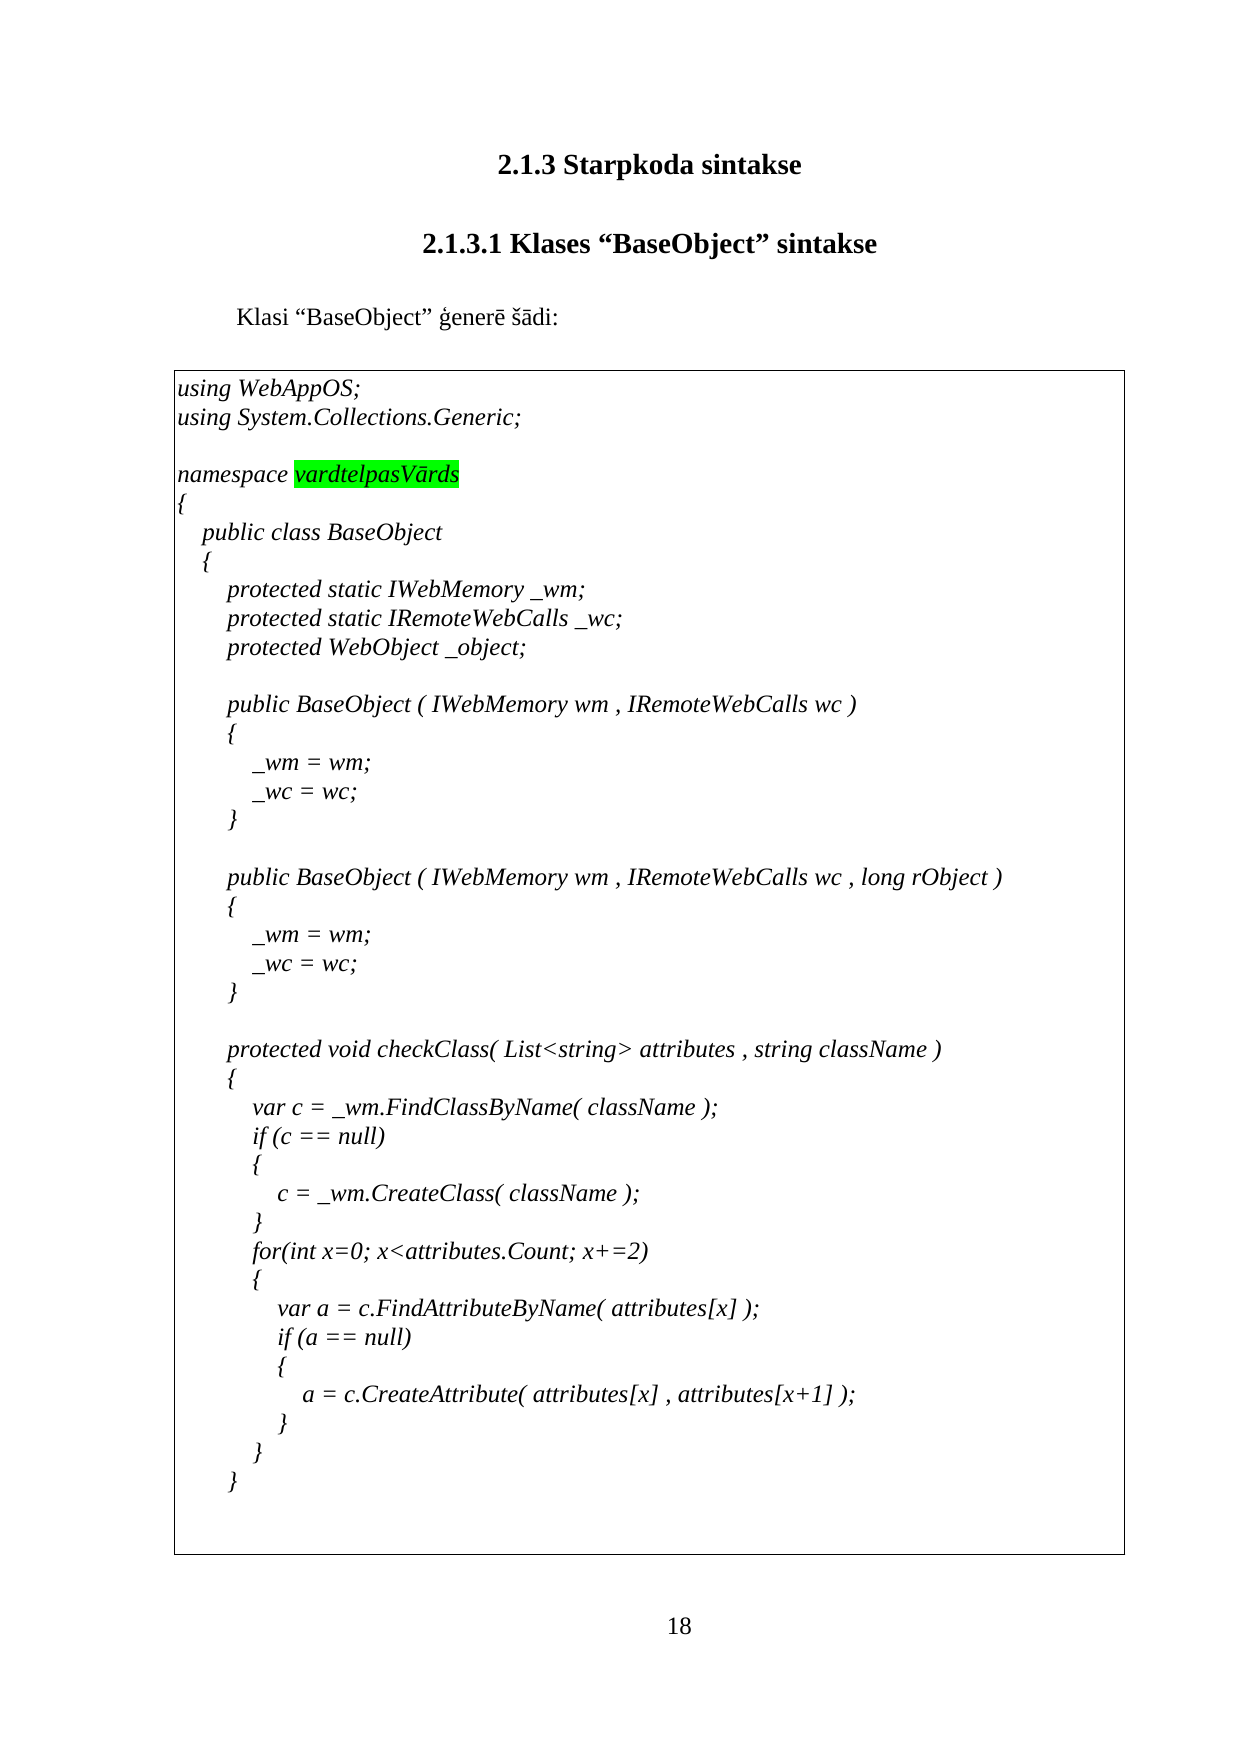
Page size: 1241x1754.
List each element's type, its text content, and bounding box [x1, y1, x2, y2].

text if (c == null) [177, 1121, 1122, 1149]
text { [177, 1063, 1122, 1092]
text { [177, 488, 1122, 517]
text { [177, 546, 1122, 574]
text public BaseObject ( IWebMemory wm , IRemoteWebCalls wc ) [177, 689, 1122, 718]
text } [177, 977, 1122, 1006]
text _wm = wm; [177, 919, 1122, 948]
text for(int x=0; x<attributes.Count; x+=2) [177, 1236, 1122, 1264]
text public class BaseObject [177, 517, 1122, 546]
text a = c.CreateAttribute( attributes[x] , attributes[x+1] ); [177, 1379, 1122, 1408]
text protected static IWebMemory _wm; [177, 574, 1122, 603]
text Klasi “BaseObject” ģenerē šādi: [177, 302, 1122, 331]
text namespace vardtelpasVārds [177, 459, 1122, 488]
subtitle 2.1.3.1 Klases “BaseObject” sintakse [177, 227, 1122, 260]
text using System.Collections.Generic; [177, 402, 1122, 431]
text } [177, 1437, 1122, 1466]
text _wc = wc; [177, 948, 1122, 977]
text } [177, 1408, 1122, 1437]
text { [177, 1351, 1122, 1379]
text _wm = wm; [177, 747, 1122, 776]
text protected void checkClass( List<string> attributes , string className ) [177, 1034, 1122, 1063]
text { [177, 718, 1122, 747]
text c = _wm.CreateClass( className ); [177, 1178, 1122, 1207]
text { [177, 1149, 1122, 1178]
subtitle 2.1.3 Starpkoda sintakse [177, 147, 1122, 181]
text protected static IRemoteWebCalls _wc; [177, 603, 1122, 632]
text using WebAppOS; [175, 371, 1124, 402]
text var c = _wm.FindClassByName( className ); [177, 1092, 1122, 1121]
text { [177, 1264, 1122, 1293]
text if (a == null) [177, 1322, 1122, 1351]
text { [177, 891, 1122, 919]
text protected WebObject _object; [177, 632, 1122, 661]
text public BaseObject ( IWebMemory wm , IRemoteWebCalls wc , long rObject ) [177, 862, 1122, 891]
text } [177, 804, 1122, 833]
text } [177, 1207, 1122, 1236]
text } [177, 1466, 1122, 1494]
text _wc = wc; [177, 776, 1122, 804]
text var a = c.FindAttributeByName( attributes[x] ); [177, 1293, 1122, 1322]
